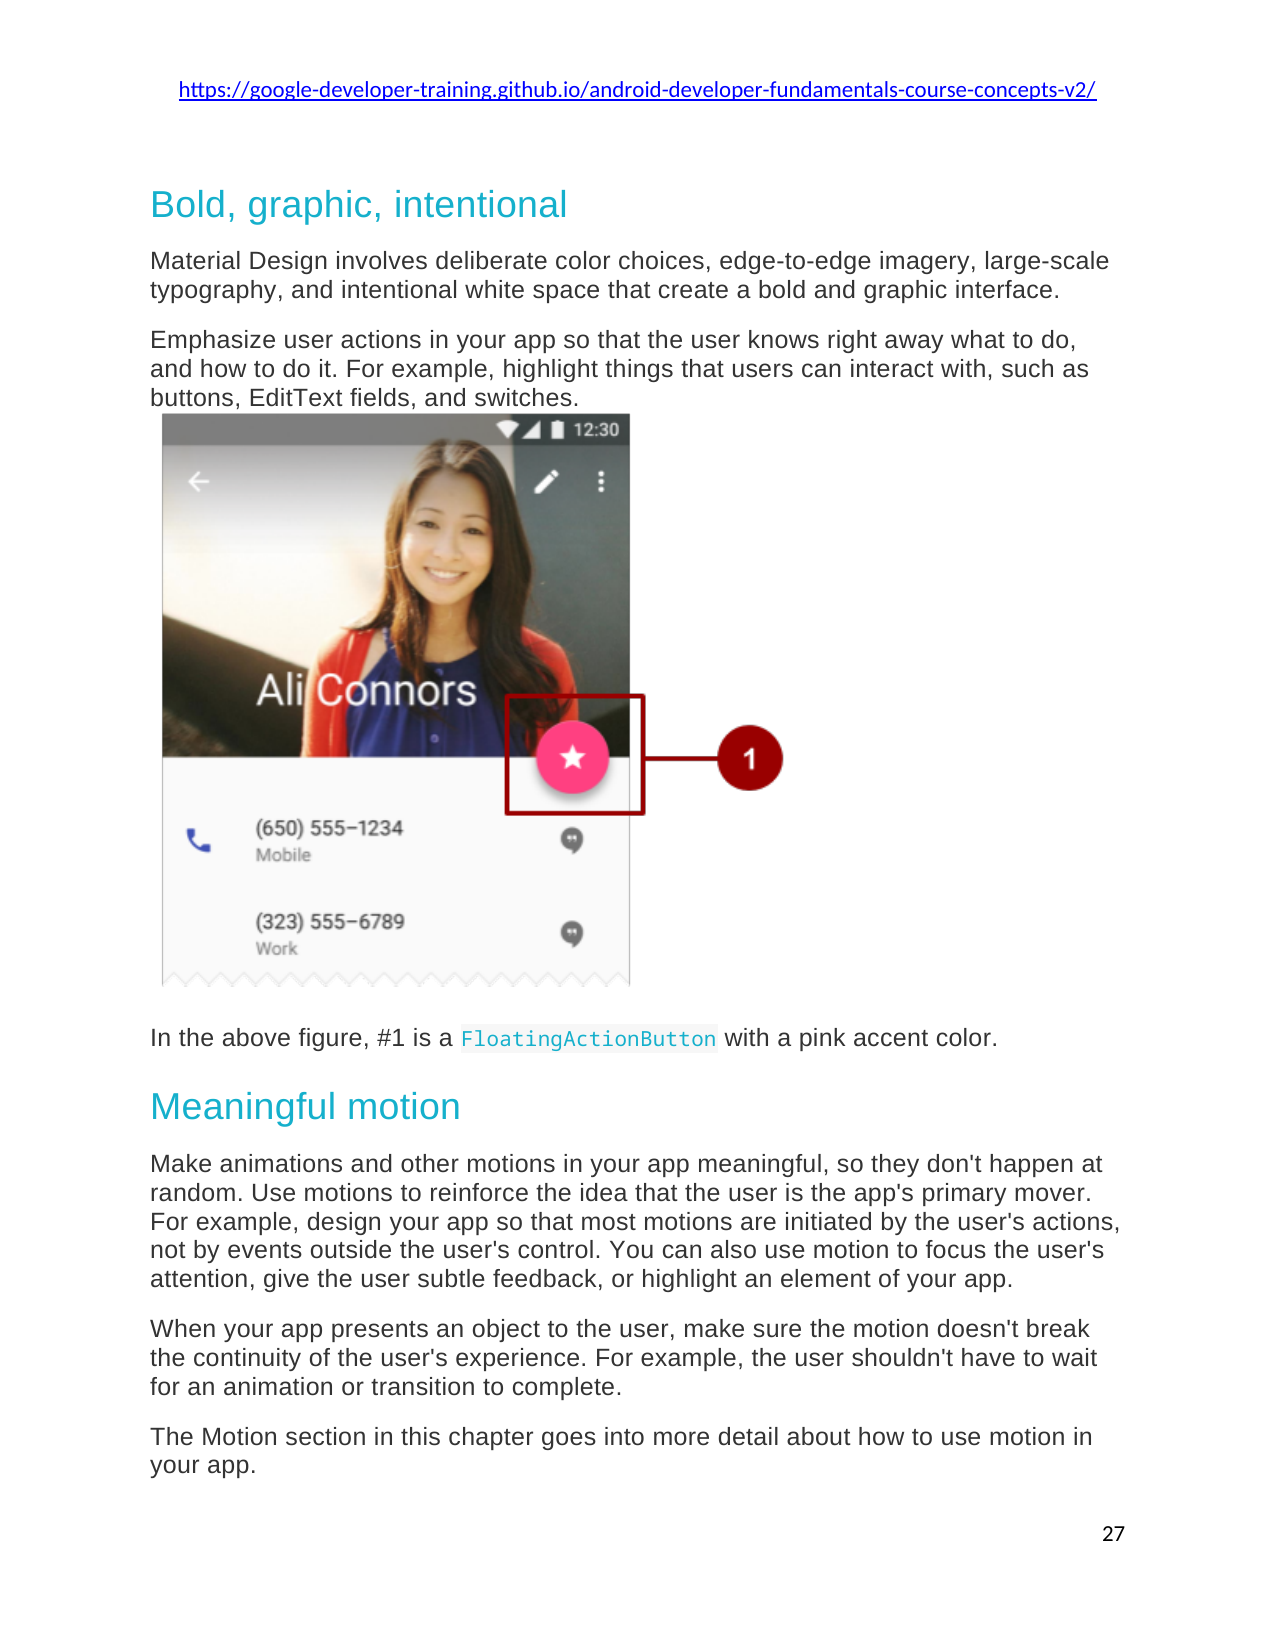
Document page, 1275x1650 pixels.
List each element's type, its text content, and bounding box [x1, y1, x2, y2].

text The Motion section in this chapter goes into more detail about how to use motion in your app. [150, 1421, 1125, 1479]
text When your app presents an object to the user, make sure the motion doesn't break the continuity of the user's experience. For example, the user shouldn't have to wait for an animation or transition to complete. [150, 1314, 1125, 1400]
text Meaningful motion [150, 1084, 1125, 1128]
text Bold, graphic, intentional [150, 182, 1125, 225]
picture [150, 411, 824, 1002]
text Material Design involves deliberate color choices, edge-to-edge imagery, large-scale typography, and intentional white space that create a bold and graphic interface. [150, 246, 1125, 304]
text Make animations and other motions in your app meaningful, so they don't happen at random. Use motions to reinforce the idea that the user is the app's primary mover. For example, design your app so that most motions are initiated by the user's actions, not by events outside the user's control. You can also use motion to focus the user's attention, give the user subtle feedback, or highlight an element of your app. [150, 1149, 1125, 1293]
text In the above figure, #1 is a FloatingActionButton with a pink accent color. [150, 1023, 1125, 1053]
